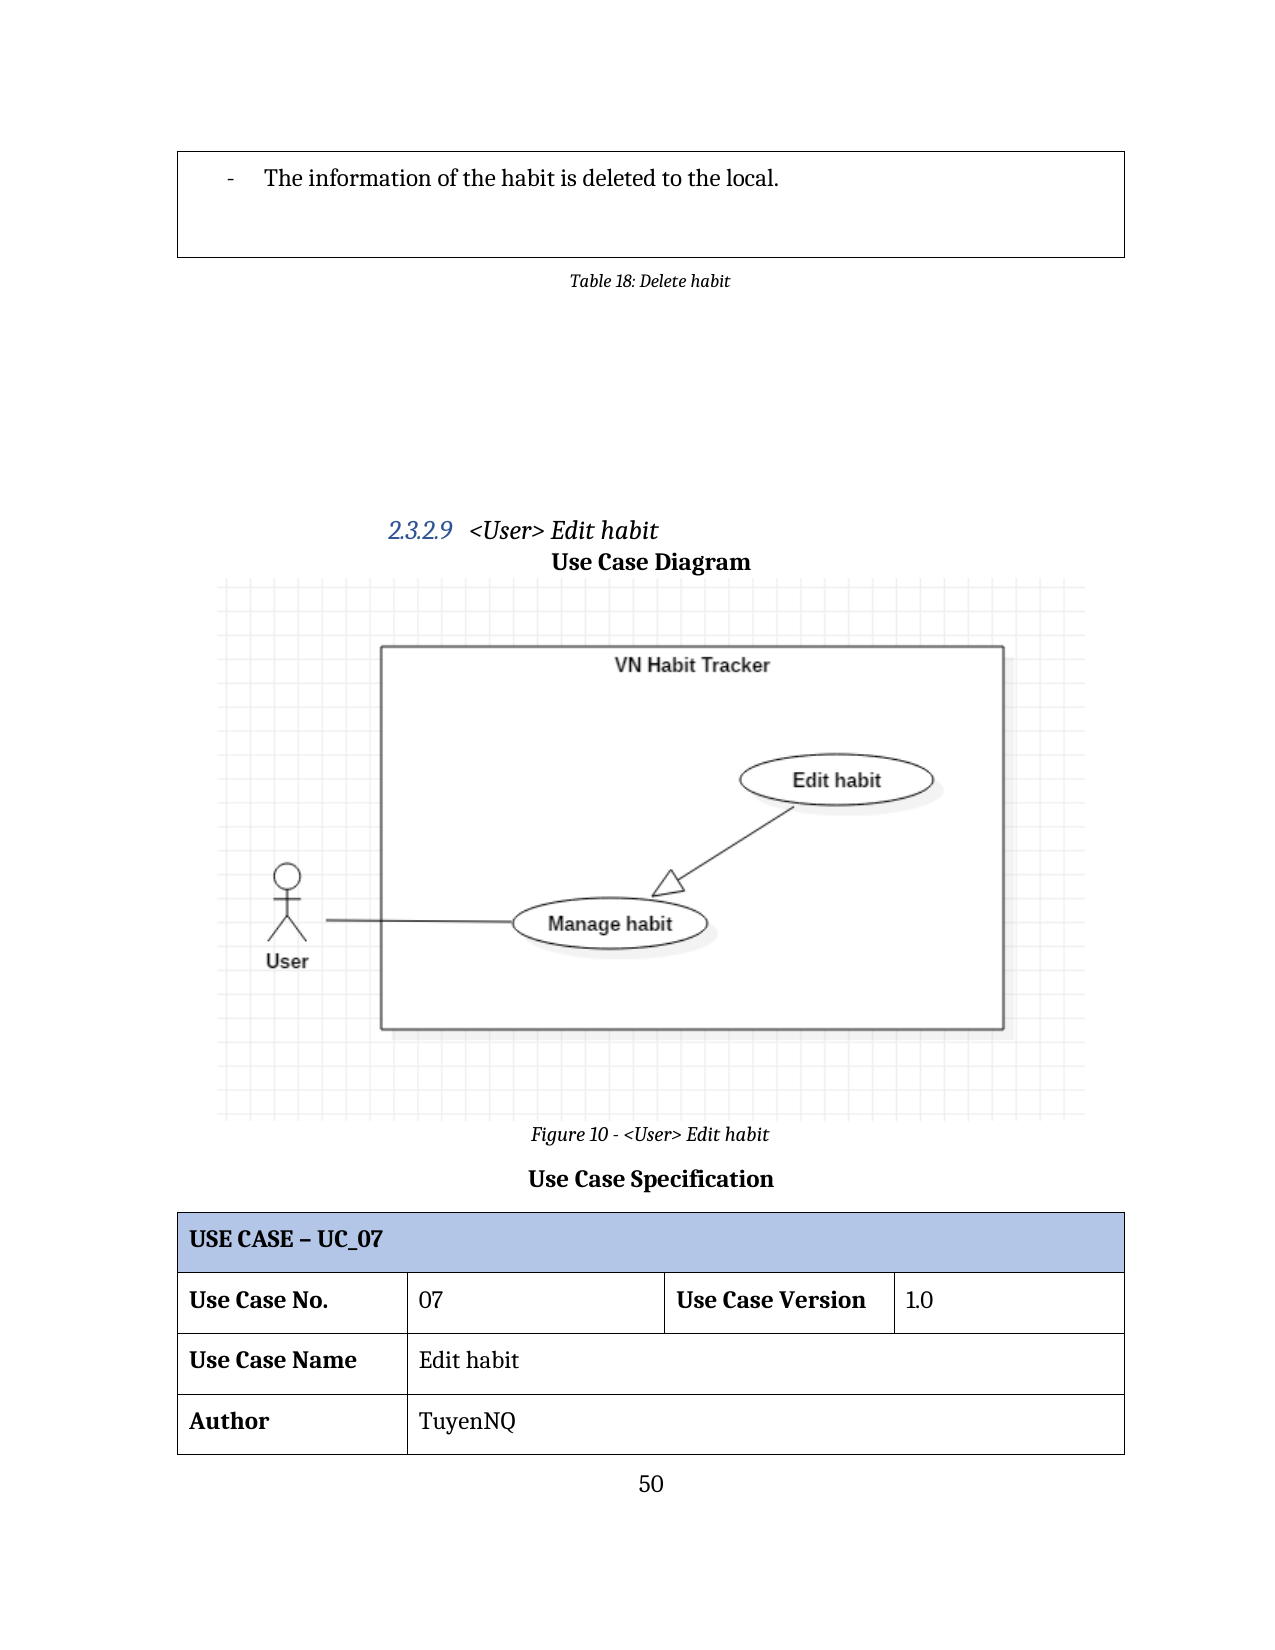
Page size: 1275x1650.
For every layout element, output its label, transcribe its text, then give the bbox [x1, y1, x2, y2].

table_cell 07 [408, 1273, 664, 1333]
picture [217, 578, 1085, 1121]
table_cell Use Case Name [178, 1334, 407, 1393]
table_cell Edit habit [408, 1334, 1124, 1393]
table_cell TuyenNQ [408, 1395, 1124, 1454]
table_cell Use Case Version [665, 1273, 894, 1333]
table_cell Author [178, 1395, 407, 1454]
table_cell 1.0 [895, 1273, 1124, 1333]
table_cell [178, 152, 1124, 257]
list Figure 10 - <User> Edit habit [177, 1122, 1125, 1146]
table_cell Use Case No. [178, 1273, 407, 1333]
text Use Case Specification [177, 1164, 1125, 1193]
text Table 18: Delete habit [177, 270, 1125, 292]
table_header USE CASE – UC_07 [178, 1213, 1124, 1272]
list Use Case Diagram [177, 548, 1125, 577]
list <User> Edit habit [388, 515, 1125, 546]
